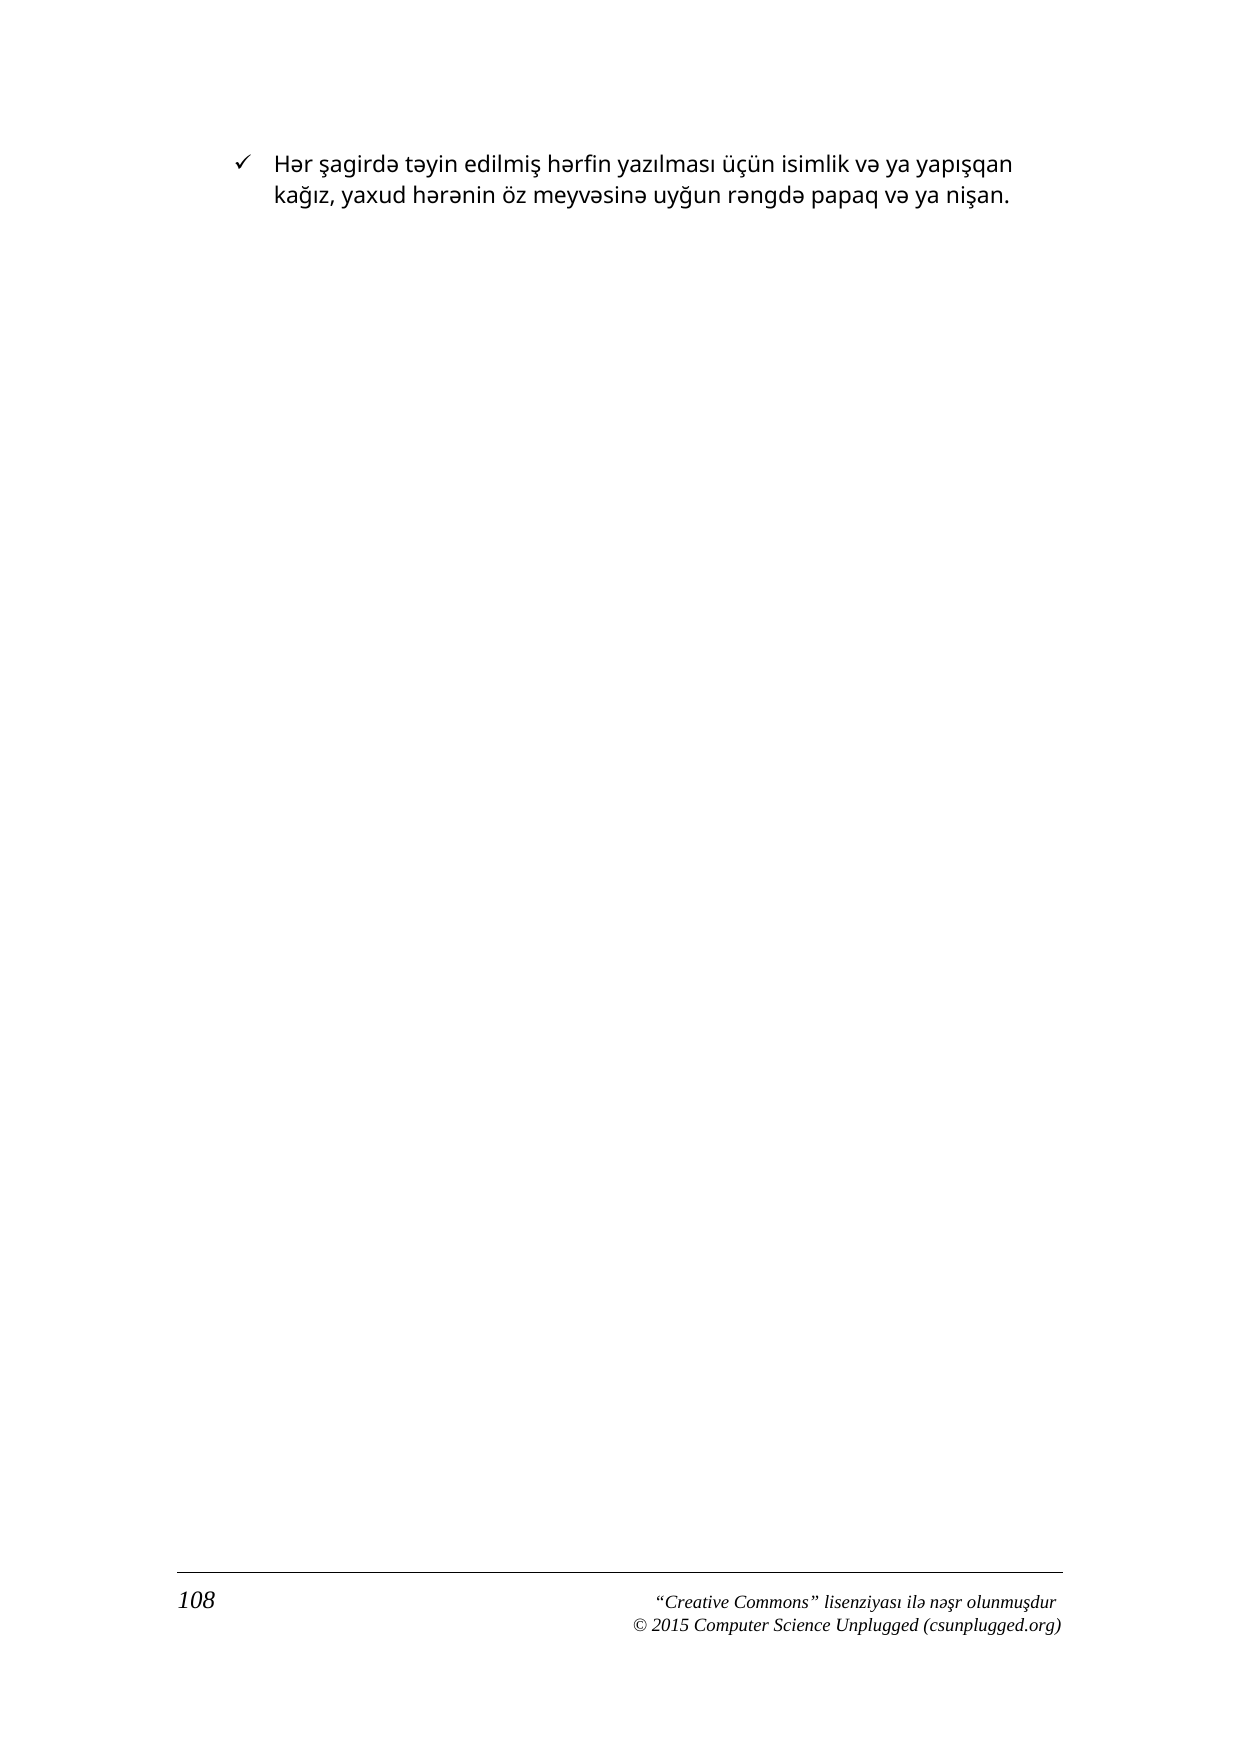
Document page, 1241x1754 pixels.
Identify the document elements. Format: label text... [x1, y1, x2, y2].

text Hər şagirdə təyin edilmiş hərfin yazılması üçün isimlik və ya yapışqan kağız, yaxud hərənin öz meyvəsinə uyğun rəngdə papaq və ya nişan. [233, 148, 1063, 210]
